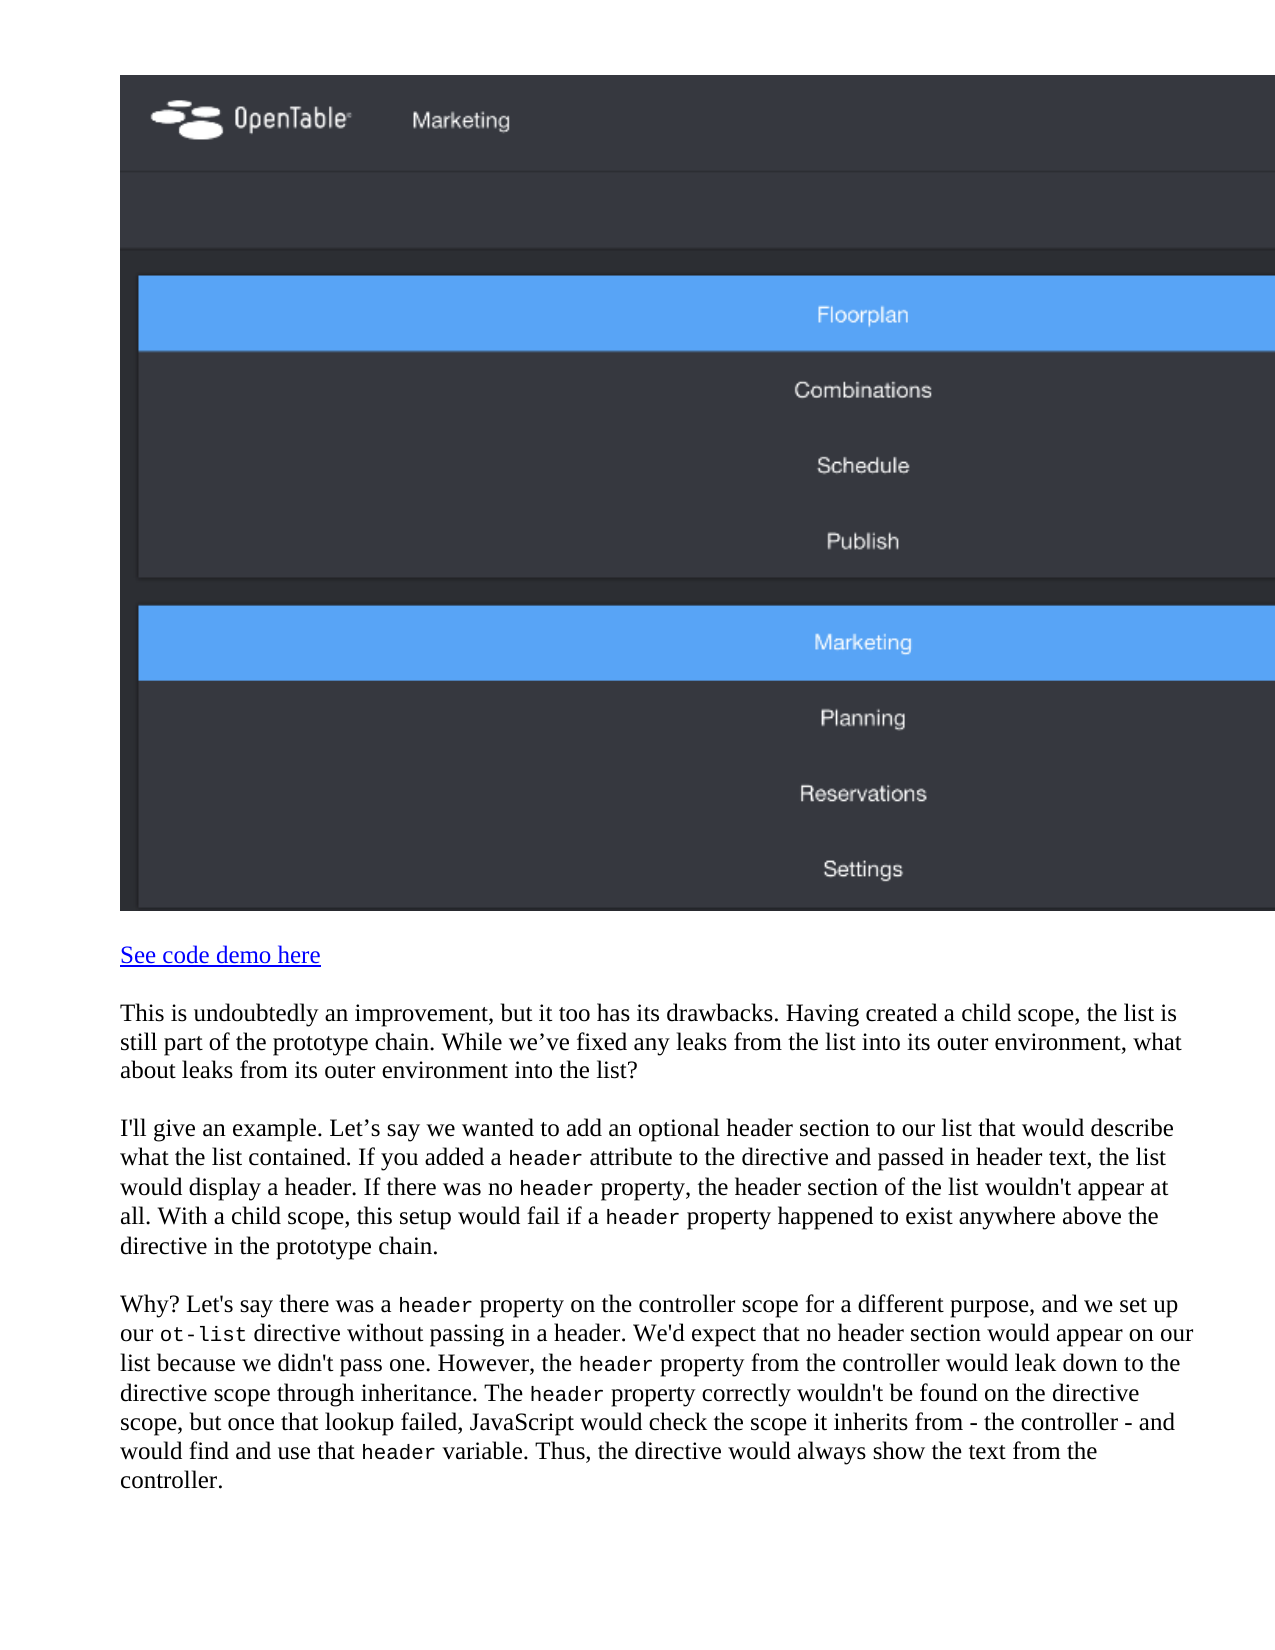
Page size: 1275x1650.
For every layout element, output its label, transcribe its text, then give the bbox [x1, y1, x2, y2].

text This is undoubtedly an improvement, but it too has its drawbacks. Having created a child scope, the list is still part of the prototype chain. While we’ve fixed any leaks from the list into its outer environment, what about leaks from its outer environment into the list? [120, 998, 1200, 1084]
text See code demo here [120, 940, 1200, 969]
text Why? Let's say there was a header property on the controller scope for a different purpose, and we set up our ot-list directive without passing in a header. We'd expect that no header section would appear on our list because we didn't pass one. However, the header property from the controller would leak down to the directive scope through inheritance. The header property correctly wouldn't be found on the directive scope, but once that lookup failed, JavaScript would check the scope it inherits from - the controller - and would find and use that header variable. Thus, the directive would always show the text from the controller. [120, 1289, 1200, 1494]
picture [120, 75, 1275, 911]
text I'll give an example. Let’s say we wanted to add an optional header section to our list that would describe what the list contained. If you added a header attribute to the directive and passed in header text, the list would display a header. If there was no header property, the header section of the list wouldn't appear at all. With a child scope, this setup would fail if a header property happened to exist anywhere above the directive in the prototype chain. [120, 1113, 1200, 1260]
